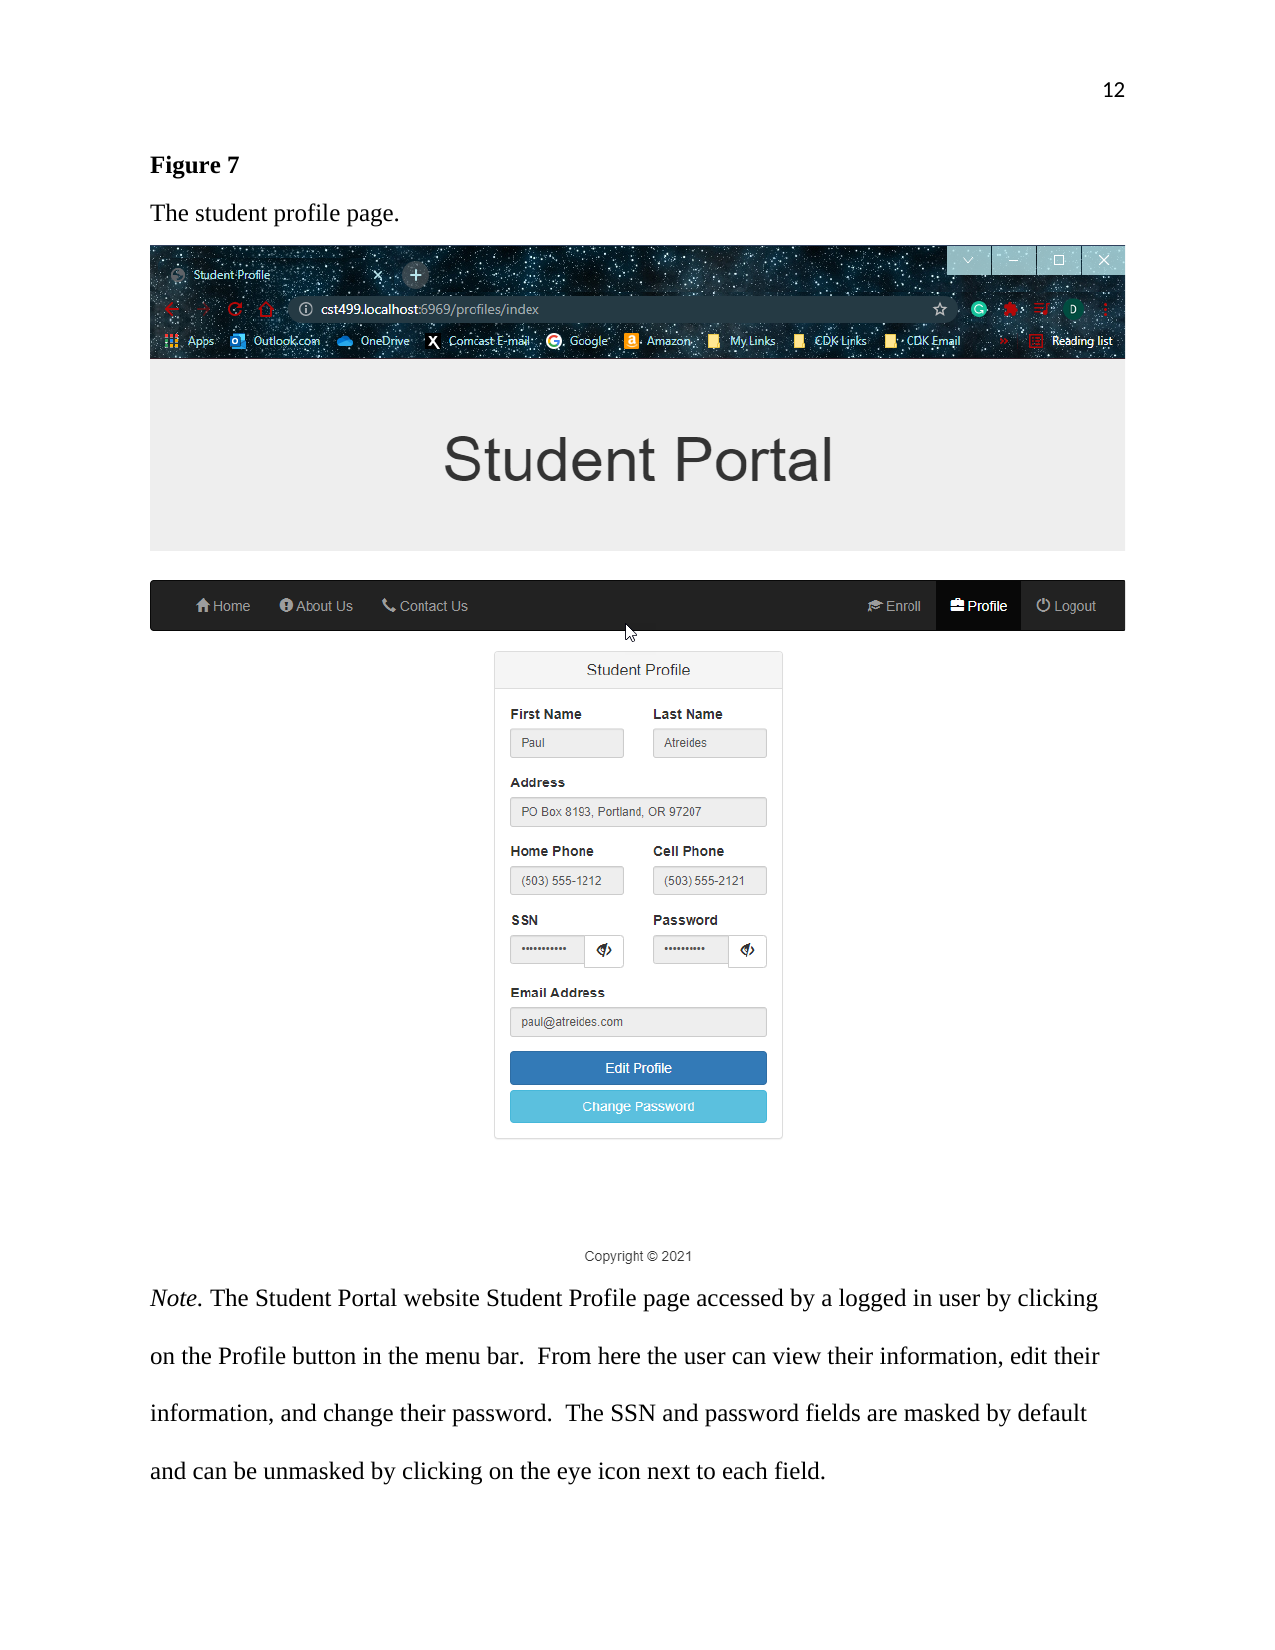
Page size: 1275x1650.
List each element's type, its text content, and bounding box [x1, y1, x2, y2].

text Figure 7 [150, 150, 1125, 179]
picture [150, 245, 1125, 1265]
text Note. The Student Portal website Student Profile page accessed by a logged in user by clicking on the Profile button in the menu bar. From here the user can view their information, edit their information, and change their password. The SSN and password fields are masked by default and can be unmasked by clicking on the eye icon next to each field. [150, 1283, 1125, 1485]
text The student profile page. [150, 198, 1125, 226]
